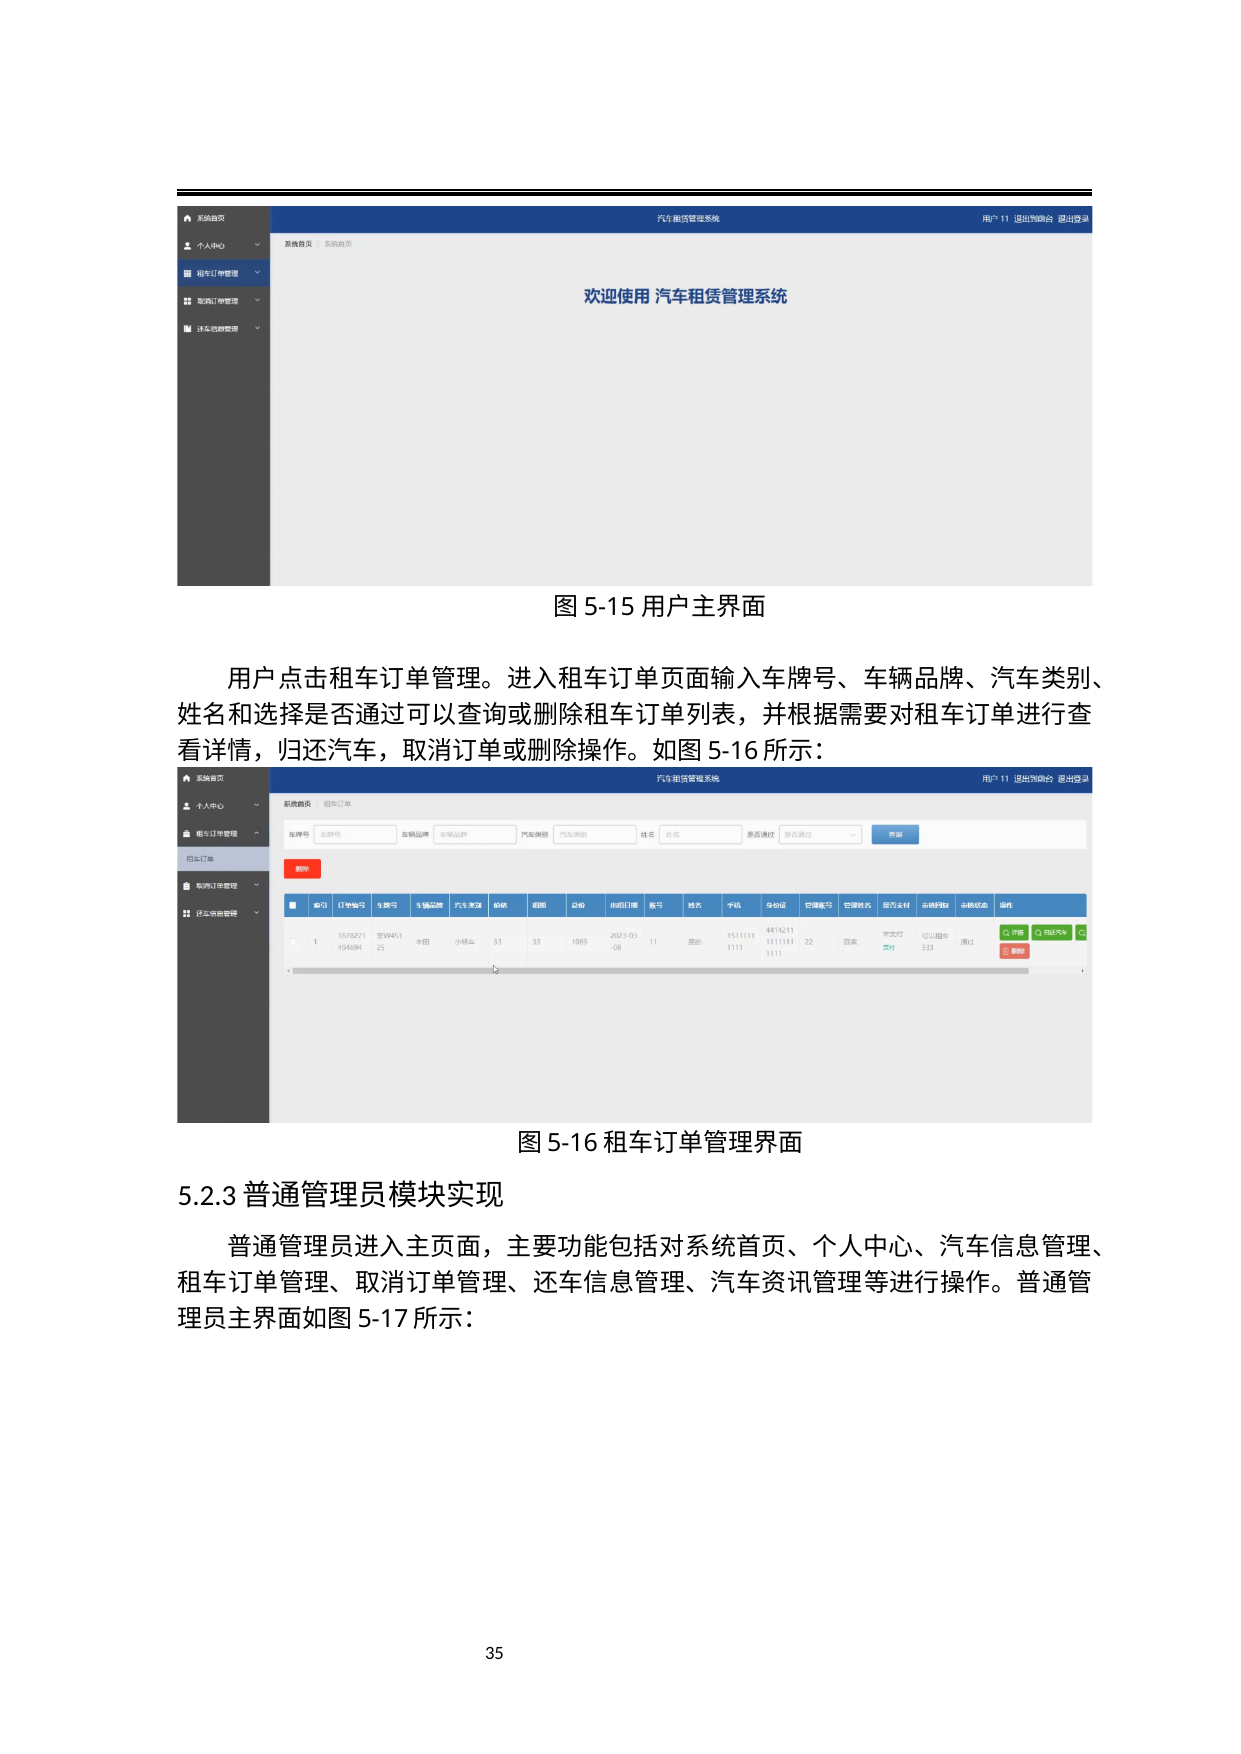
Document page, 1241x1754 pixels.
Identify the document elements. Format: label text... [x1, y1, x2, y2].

picture [177, 206, 1093, 586]
text 图5-15 用户主界面 [177, 586, 1092, 622]
picture [177, 767, 1093, 1123]
text 用户点击租车订单管理。进入租车订单页面输入车牌号、车辆品牌、汽车类别、姓名和选择是否通过可以查询或删除租车订单列表，并根据需要对租车订单进行查看详情，归还汽车，取消订单或删除操作。如图5-16所示： [177, 658, 1092, 767]
text 普通管理员进入主页面，主要功能包括对系统首页、个人中心、汽车信息管理、租车订单管理、取消订单管理、还车信息管理、汽车资讯管理等进行操作。普通管理员主界面如图5-17所示： [177, 1226, 1092, 1335]
text 图5-16租车订单管理界面 [177, 1123, 1092, 1159]
subtitle 5.2.3普通管理员模块实现 [177, 1172, 1092, 1214]
